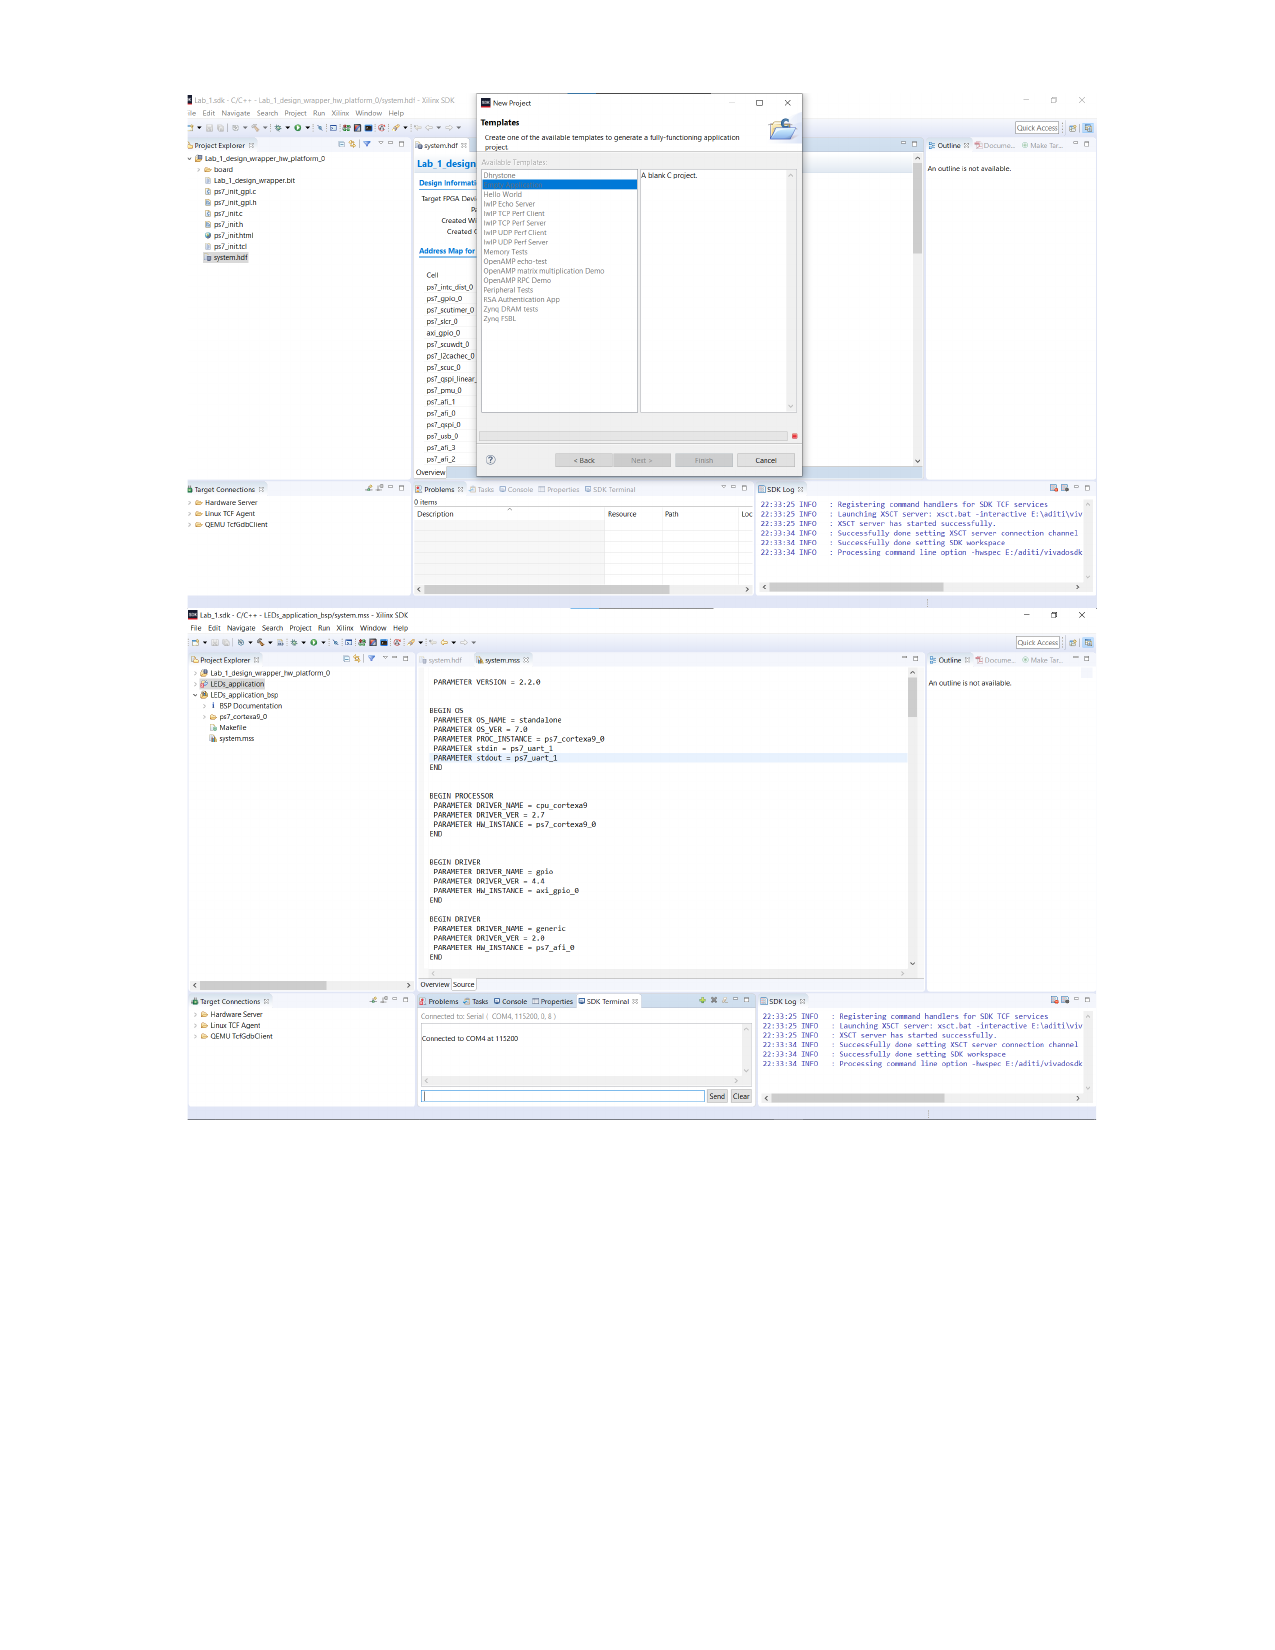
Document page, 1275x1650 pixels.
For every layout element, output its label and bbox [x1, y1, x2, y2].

picture [187, 93, 1097, 1120]
